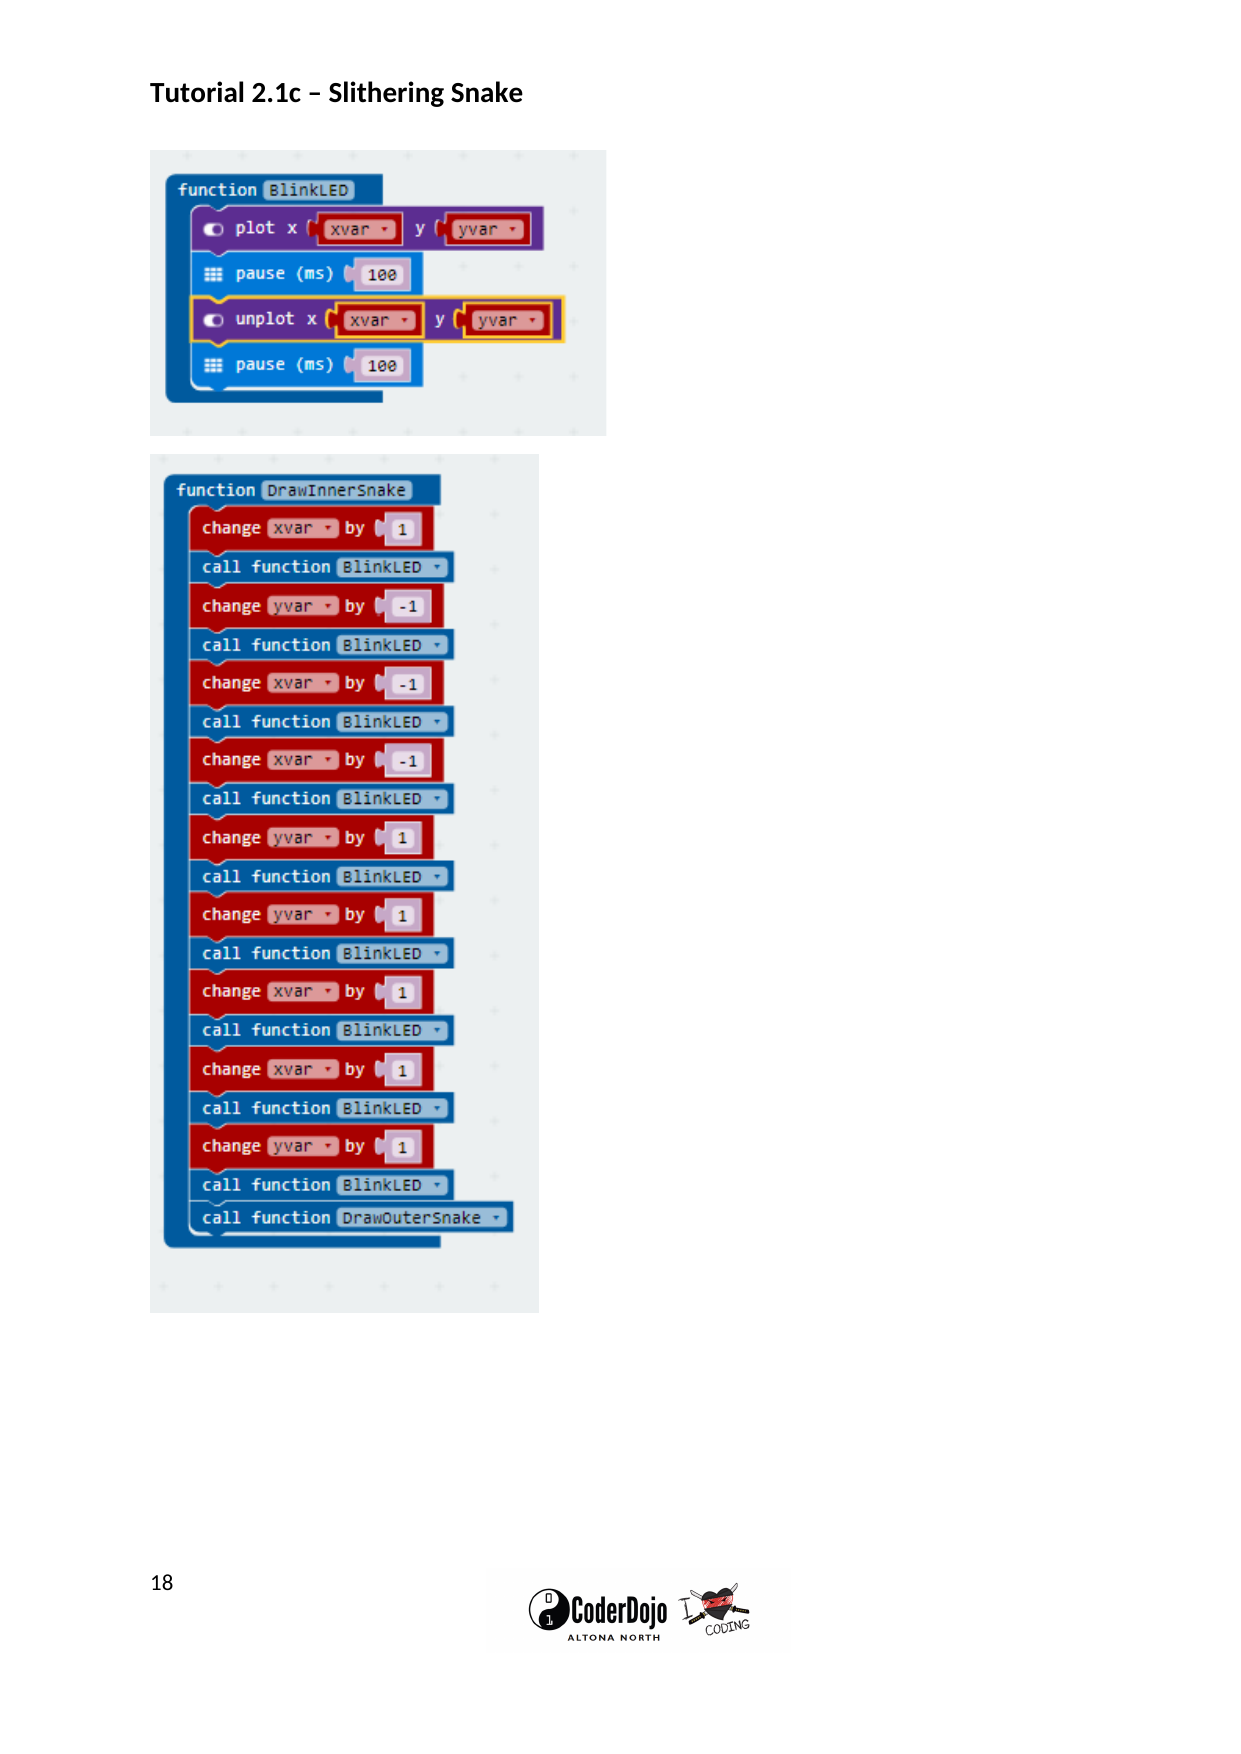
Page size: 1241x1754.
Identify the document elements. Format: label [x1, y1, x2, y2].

picture [486, 1568, 792, 1653]
picture [150, 454, 539, 1313]
picture [150, 150, 607, 436]
